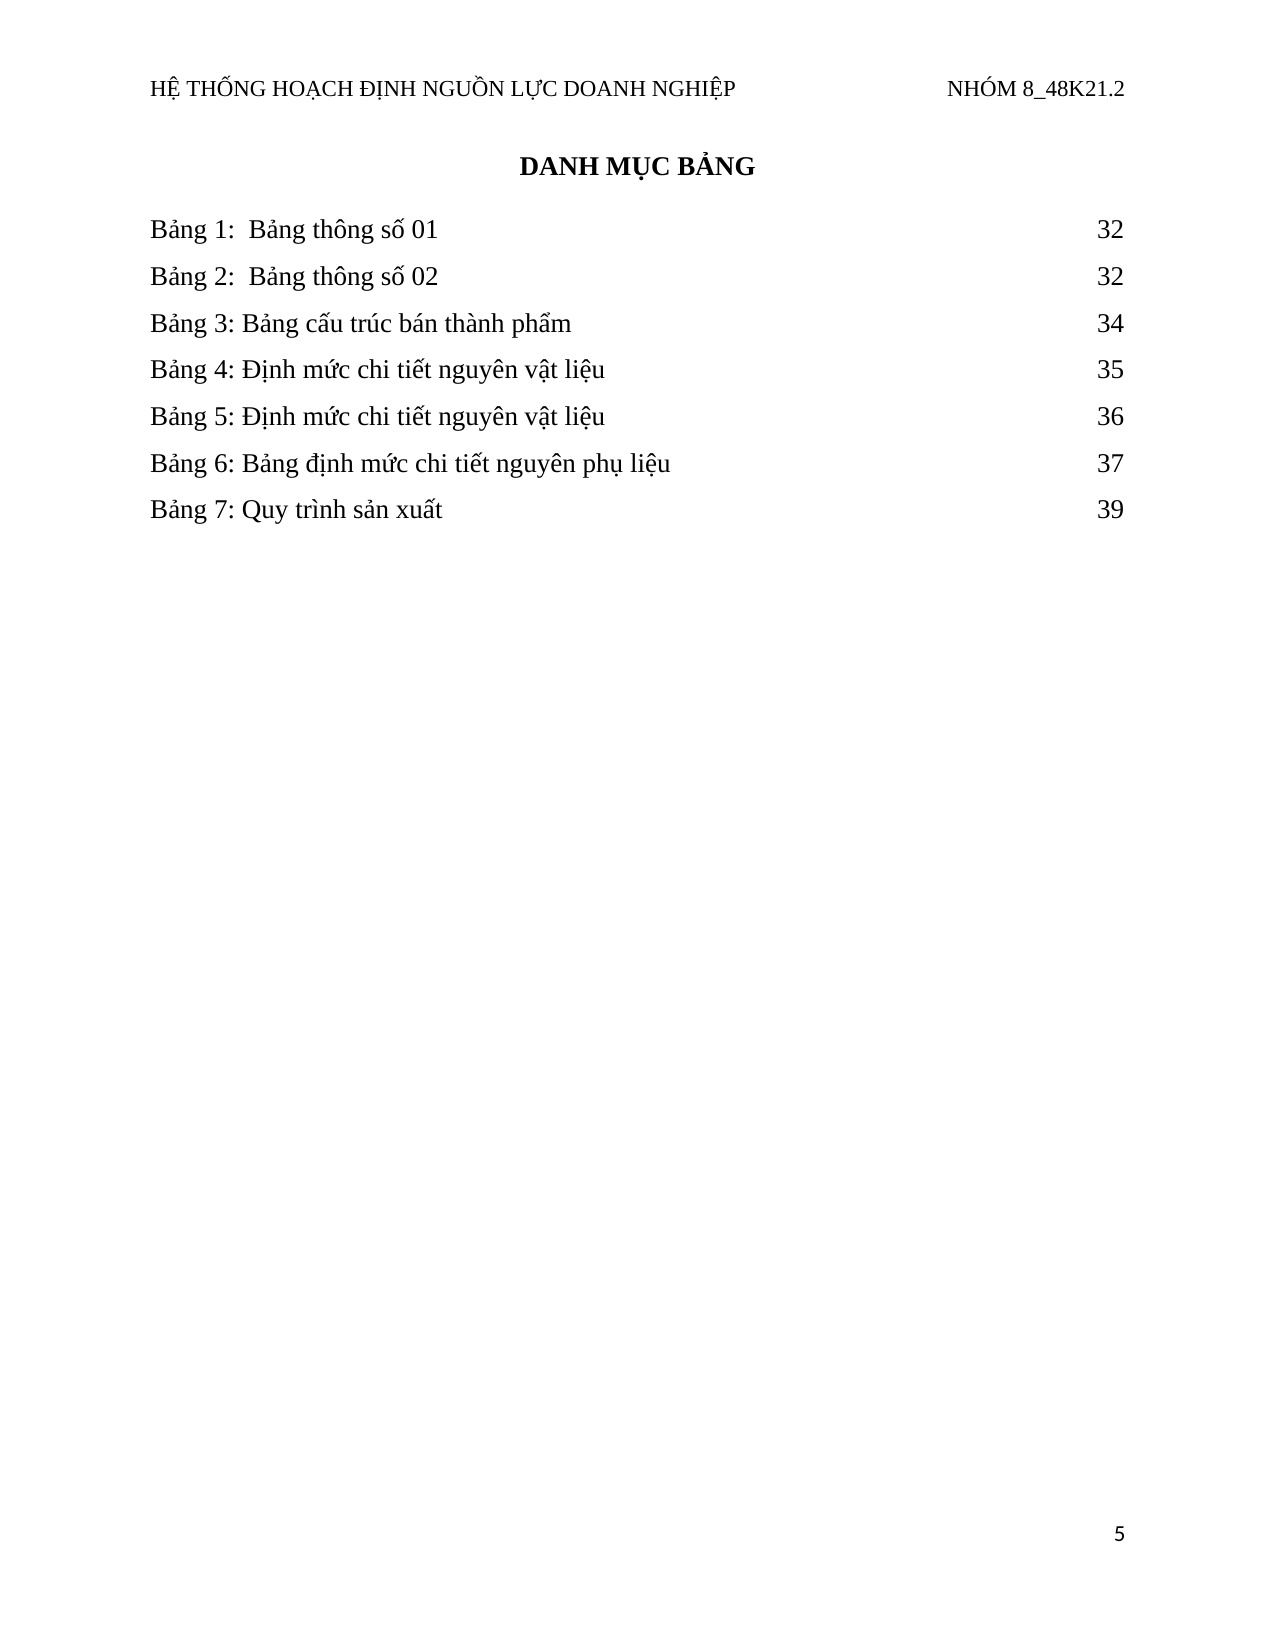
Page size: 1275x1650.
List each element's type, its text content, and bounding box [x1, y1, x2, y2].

text DANH MỤC BẢNG [150, 150, 1125, 181]
